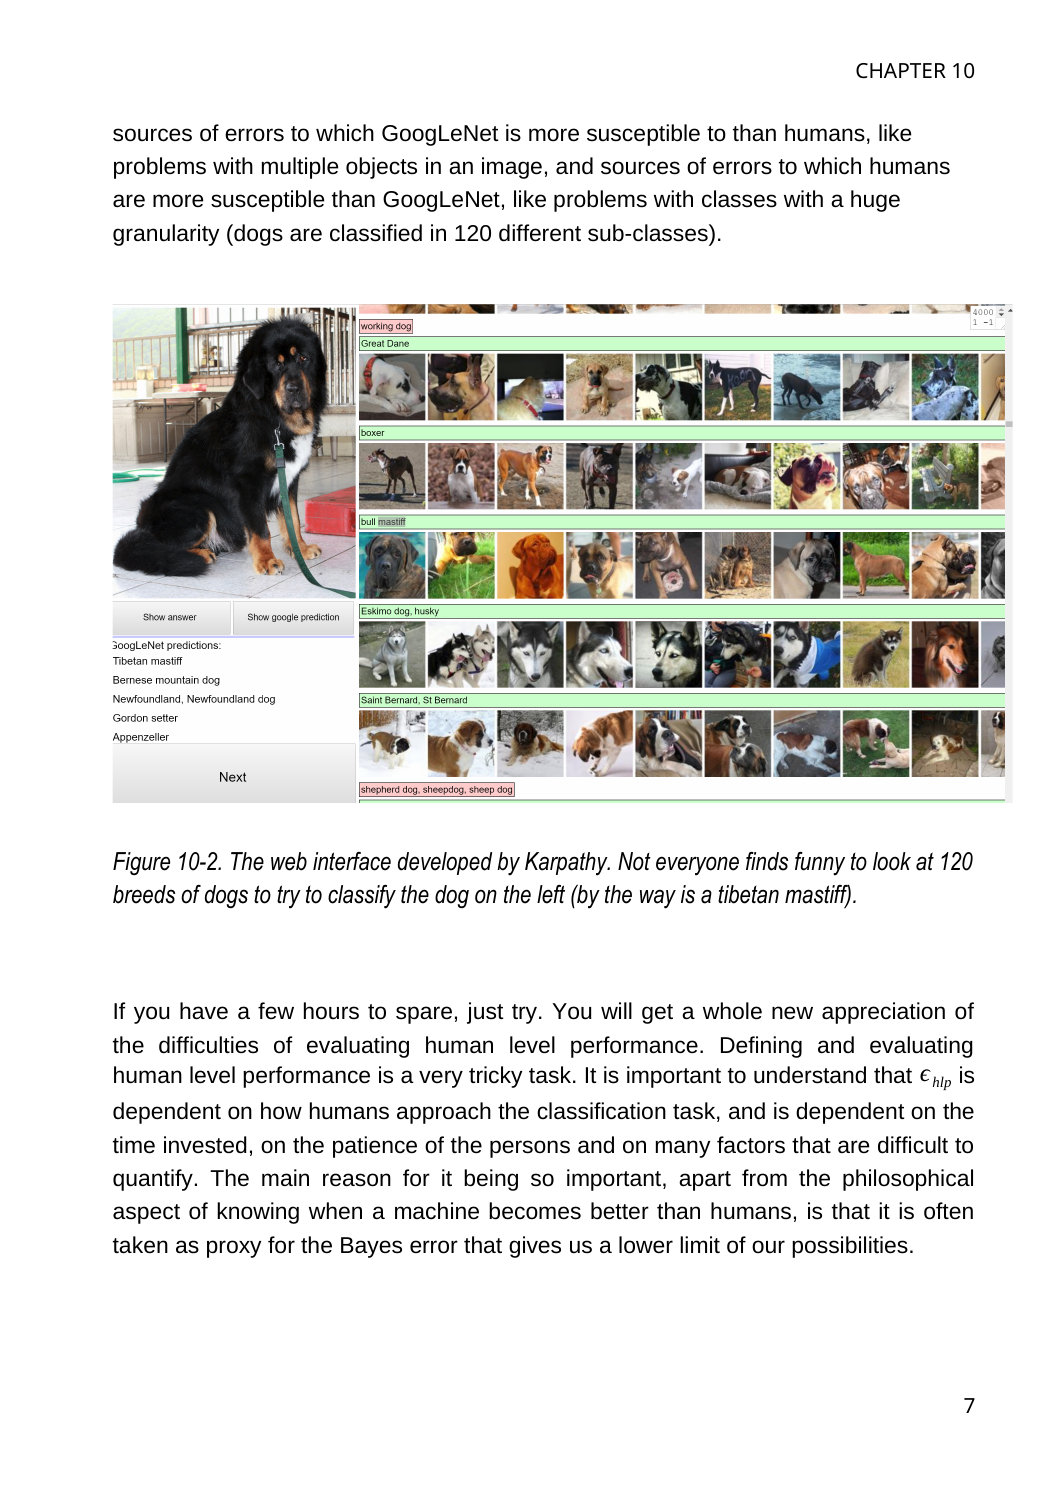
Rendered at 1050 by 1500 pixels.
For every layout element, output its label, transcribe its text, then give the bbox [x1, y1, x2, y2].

text Figure 10-2. The web interface developed by Karpathy. Not everyone finds funny to look at 120 breeds of dogs to try to classify the dog on the left (by the way is a tibetan mastiff). [112, 847, 975, 909]
picture [112, 304, 1013, 803]
text If you have a few hours to spare, just try. You will get a whole new appreciation of the difficulties of evaluating human level performance. Defining and evaluating human level performance is a very tricky task. It is important to understand that is dependent on how humans approach the classification task, and is dependent on the time invested, on the patience of the persons and on many factors that are difficult to quantify. The main reason for it being so important, apart from the philosophical aspect of knowing when a machine becomes better than humans, is that it is often taken as proxy for the Bayes error that gives us a lower limit of our possibilities. [112, 991, 975, 1258]
